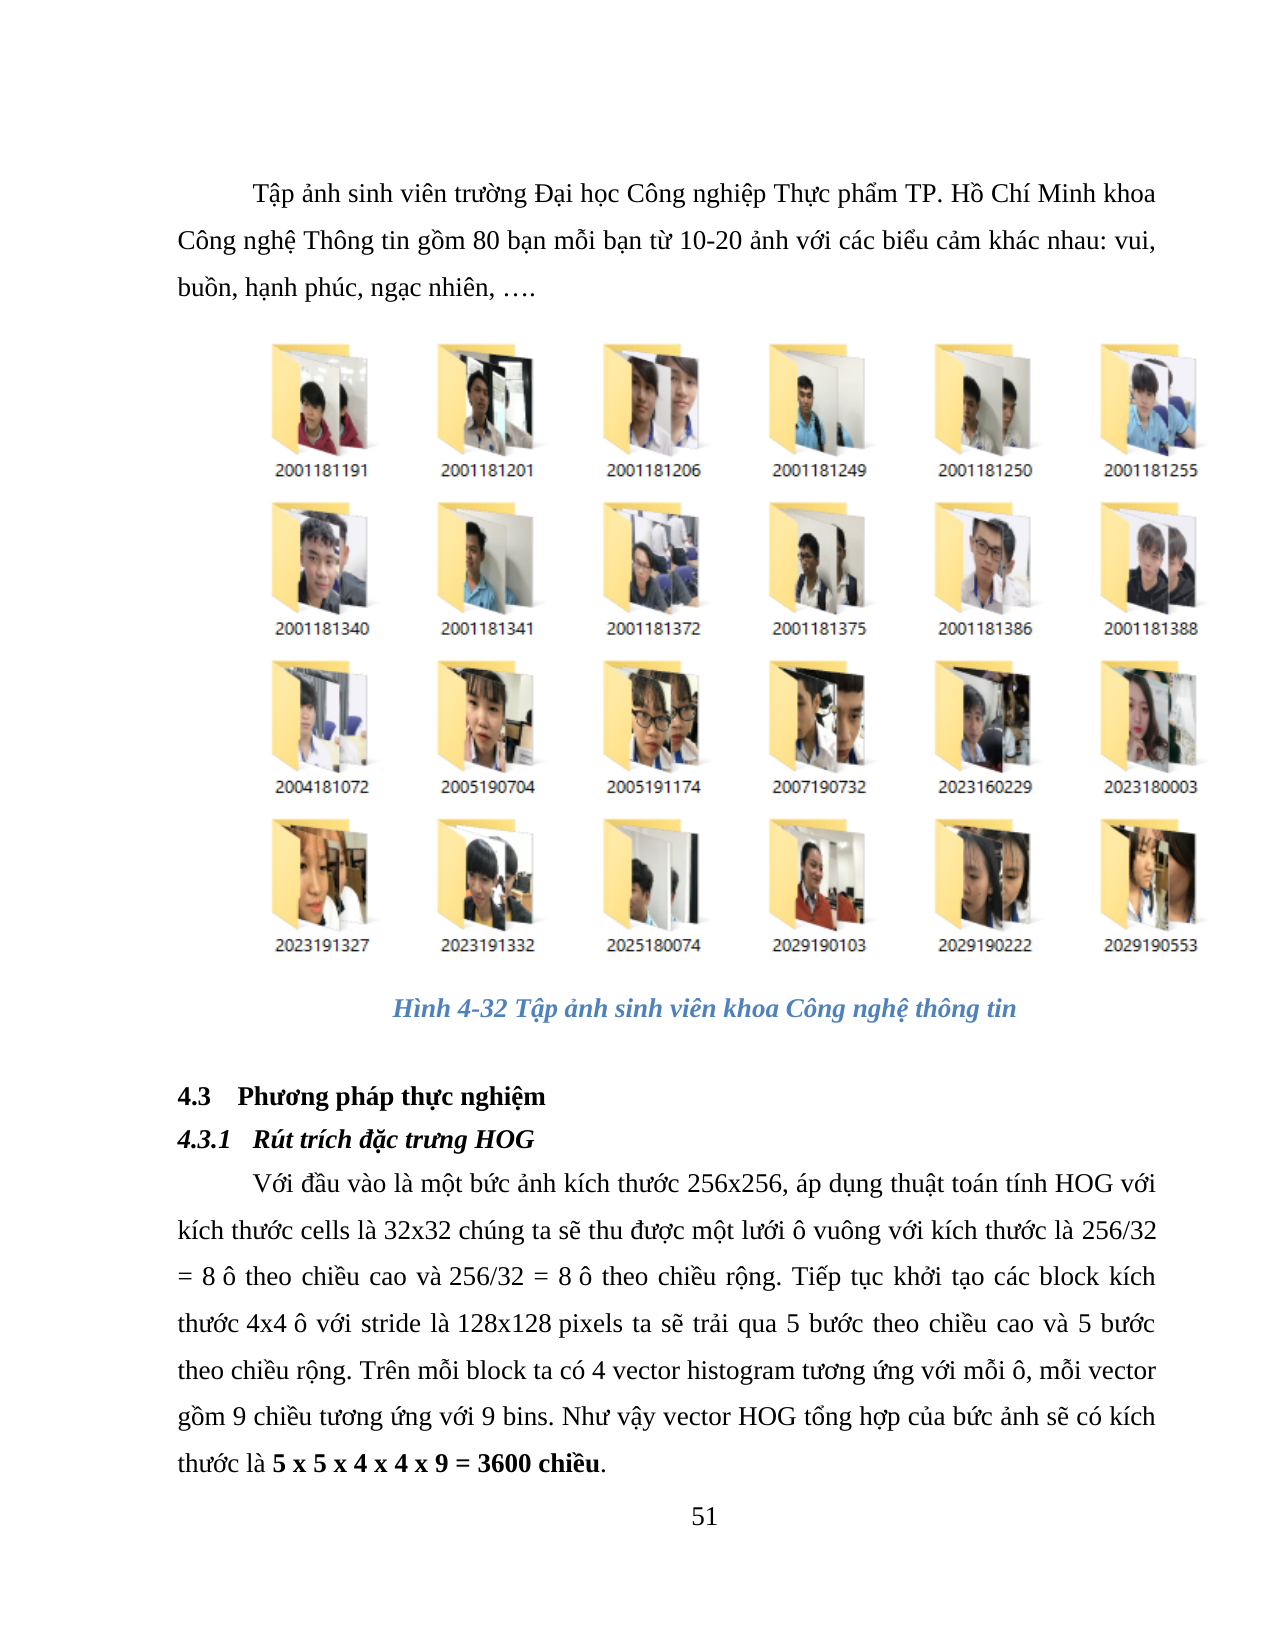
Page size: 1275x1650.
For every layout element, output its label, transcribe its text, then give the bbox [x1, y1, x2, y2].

picture [252, 329, 1220, 965]
text Với đầu vào là một bức ảnh kích thước 256x256, áp dụng thuật toán tính HOG với kích thước cells là 32x32 chúng ta sẽ thu được một lưới ô vuông với kích thước là 256/32 = 8 ô theo chiều cao và 256/32 = 8 ô theo chiều rộng. Tiếp tục khởi tạo các block kích thước 4x4 ô với stride là 128x128 pixels ta sẽ trải qua 5 bước theo chiều cao và 5 bước theo chiều rộng. Trên mỗi block ta có 4 vector histogram tương ứng với mỗi ô, mỗi vector gồm 9 chiều tương ứng với 9 bins. Như vậy vector HOG tổng hợp của bức ảnh sẽ có kích thước là 5 x 5 x 4 x 4 x 9 = 3600 chiều. [177, 1167, 1157, 1478]
subtitle Phương pháp thực nghiệm [177, 1080, 1157, 1111]
text Tập ảnh sinh viên trường Đại học Công nghiệp Thực phẩm TP. Hồ Chí Minh khoa Công nghệ Thông tin gồm 80 bạn mỗi bạn từ 10-20 ảnh với các biểu cảm khác nhau: vui, buồn, hạnh phúc, ngạc nhiên, …. [177, 177, 1157, 302]
subtitle Rút trích đặc trưng HOG [177, 1123, 1157, 1154]
